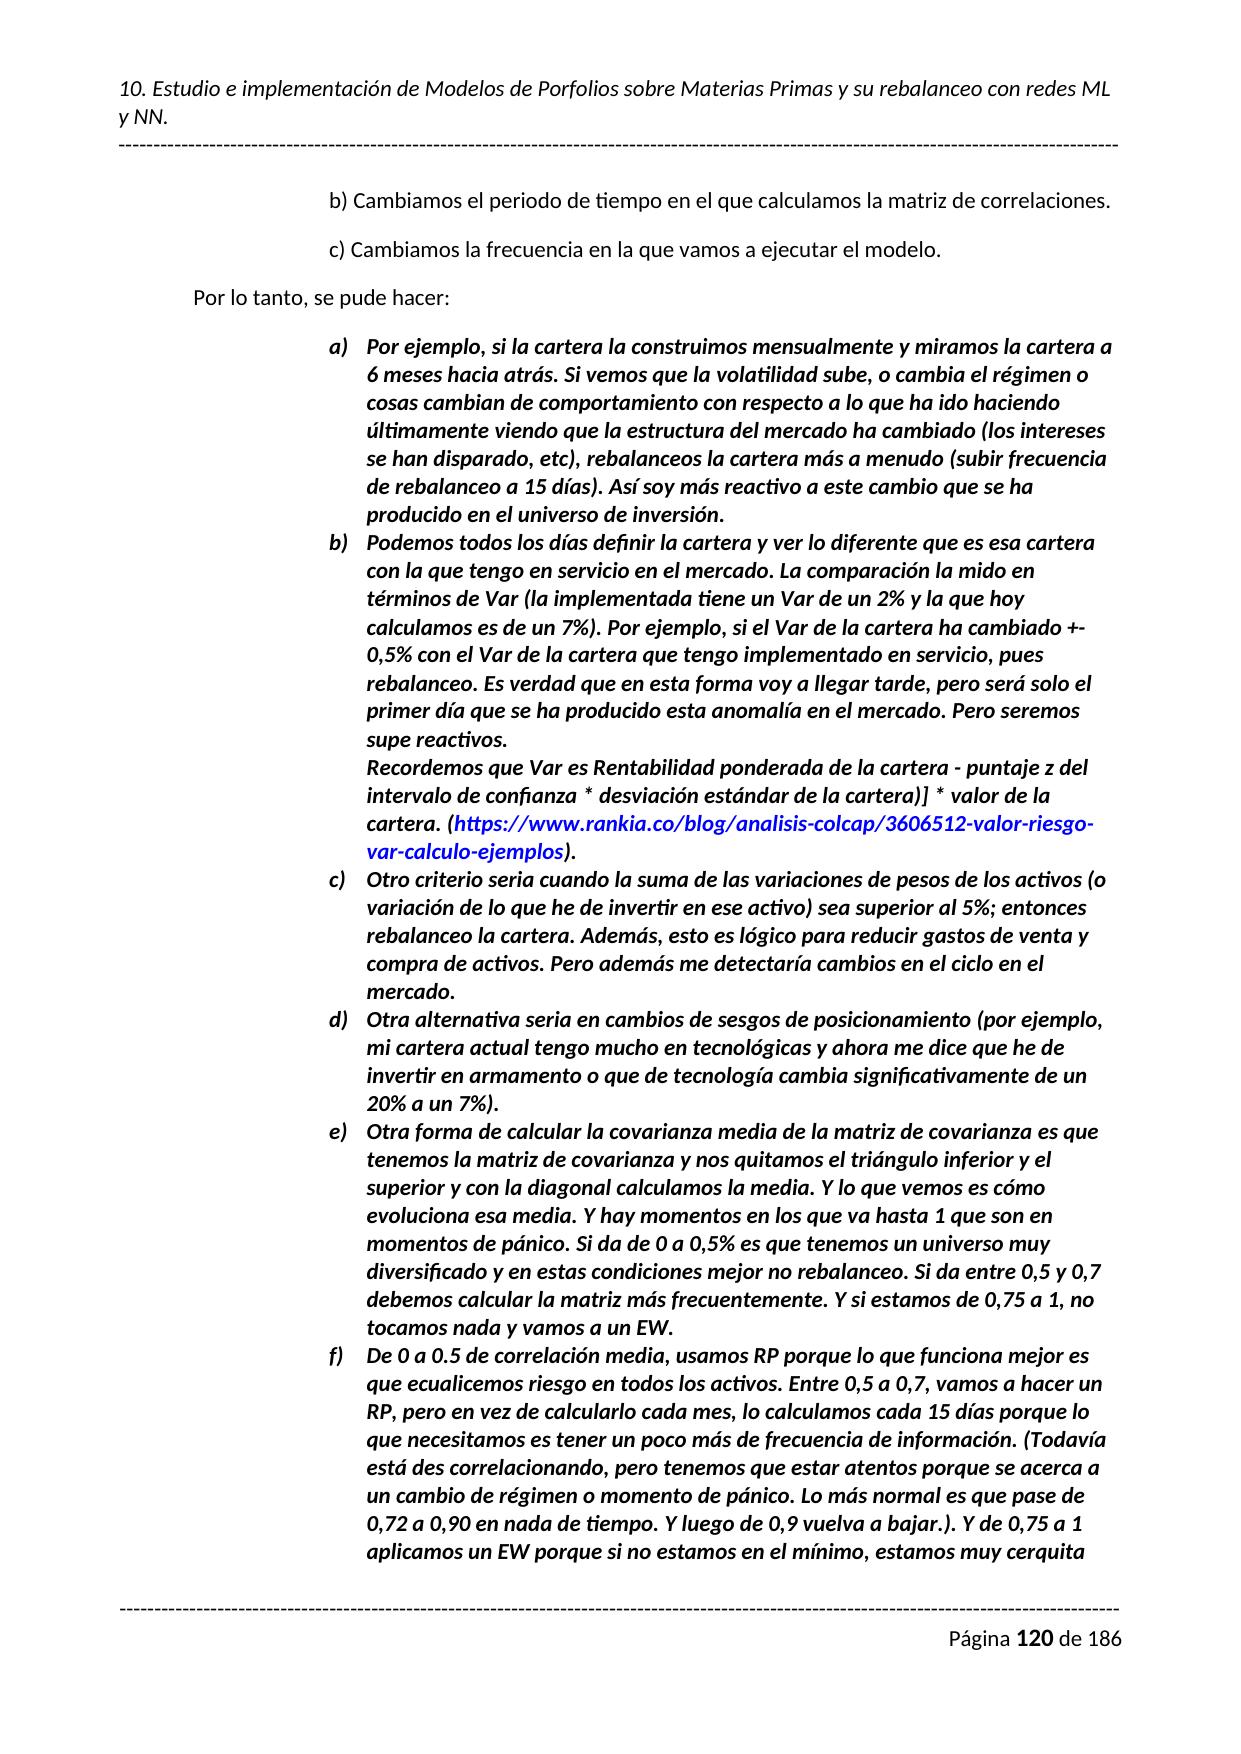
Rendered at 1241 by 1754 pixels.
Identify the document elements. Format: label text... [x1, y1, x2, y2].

text Recordemos que Var es Rentabilidad ponderada de la cartera - puntaje z del intervalo de confianza * desviación estándar de la cartera)] * valor de la cartera. (https://www.rankia.co/blog/analisis-colcap/3606512-valor-riesgo-var-calculo-ejemplos). [366, 753, 1122, 865]
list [329, 1341, 1122, 1565]
text c) Cambiamos la frecuencia en la que vamos a ejecutar el modelo. [329, 235, 1122, 263]
list Otro criterio seria cuando la suma de las variaciones de pesos de los activos (o variación de lo que he de invertir en ese activo) sea superior al 5%; entonces rebalanceo la cartera. Además, esto es lógico para reducir gastos de venta y compra de activos. Pero además me detectaría cambios en el ciclo en el mercado. [329, 865, 1122, 1005]
list Otra forma de calcular la covarianza media de la matriz de covarianza es que tenemos la matriz de covarianza y nos quitamos el triángulo inferior y el superior y con la diagonal calculamos la media. Y lo que vemos es cómo evoluciona esa media. Y hay momentos en los que va hasta 1 que son en momentos de pánico. Si da de 0 a 0,5% es que tenemos un universo muy diversificado y en estas condiciones mejor no rebalanceo. Si da entre 0,5 y 0,7 debemos calcular la matriz más frecuentemente. Y si estamos de 0,75 a 1, no tocamos nada y vamos a un EW. [329, 1117, 1122, 1341]
text b) Cambiamos el periodo de tiempo en el que calculamos la matriz de correlaciones. [329, 186, 1122, 214]
text Por lo tanto, se pude hacer: [193, 283, 1122, 312]
list Podemos todos los días definir la cartera y ver lo diferente que es esa cartera con la que tengo en servicio en el mercado. La comparación la mido en términos de Var (la implementada tiene un Var de un 2% y la que hoy calculamos es de un 7%). Por ejemplo, si el Var de la cartera ha cambiado +- 0,5% con el Var de la cartera que tengo implementado en servicio, pues rebalanceo. Es verdad que en esta forma voy a llegar tarde, pero será solo el primer día que se ha producido esta anomalía en el mercado. Pero seremos supe reactivos. [329, 528, 1122, 753]
list Por ejemplo, si la cartera la construimos mensualmente y miramos la cartera a 6 meses hacia atrás. Si vemos que la volatilidad sube, o cambia el régimen o cosas cambian de comportamiento con respecto a lo que ha ido haciendo últimamente viendo que la estructura del mercado ha cambiado (los intereses se han disparado, etc), rebalanceos la cartera más a menudo (subir frecuencia de rebalanceo a 15 días). Así soy más reactivo a este cambio que se ha producido en el universo de inversión. [329, 332, 1122, 528]
list Otra alternativa seria en cambios de sesgos de posicionamiento (por ejemplo, mi cartera actual tengo mucho en tecnológicas y ahora me dice que he de invertir en armamento o que de tecnología cambia significativamente de un 20% a un 7%). [329, 1005, 1122, 1117]
